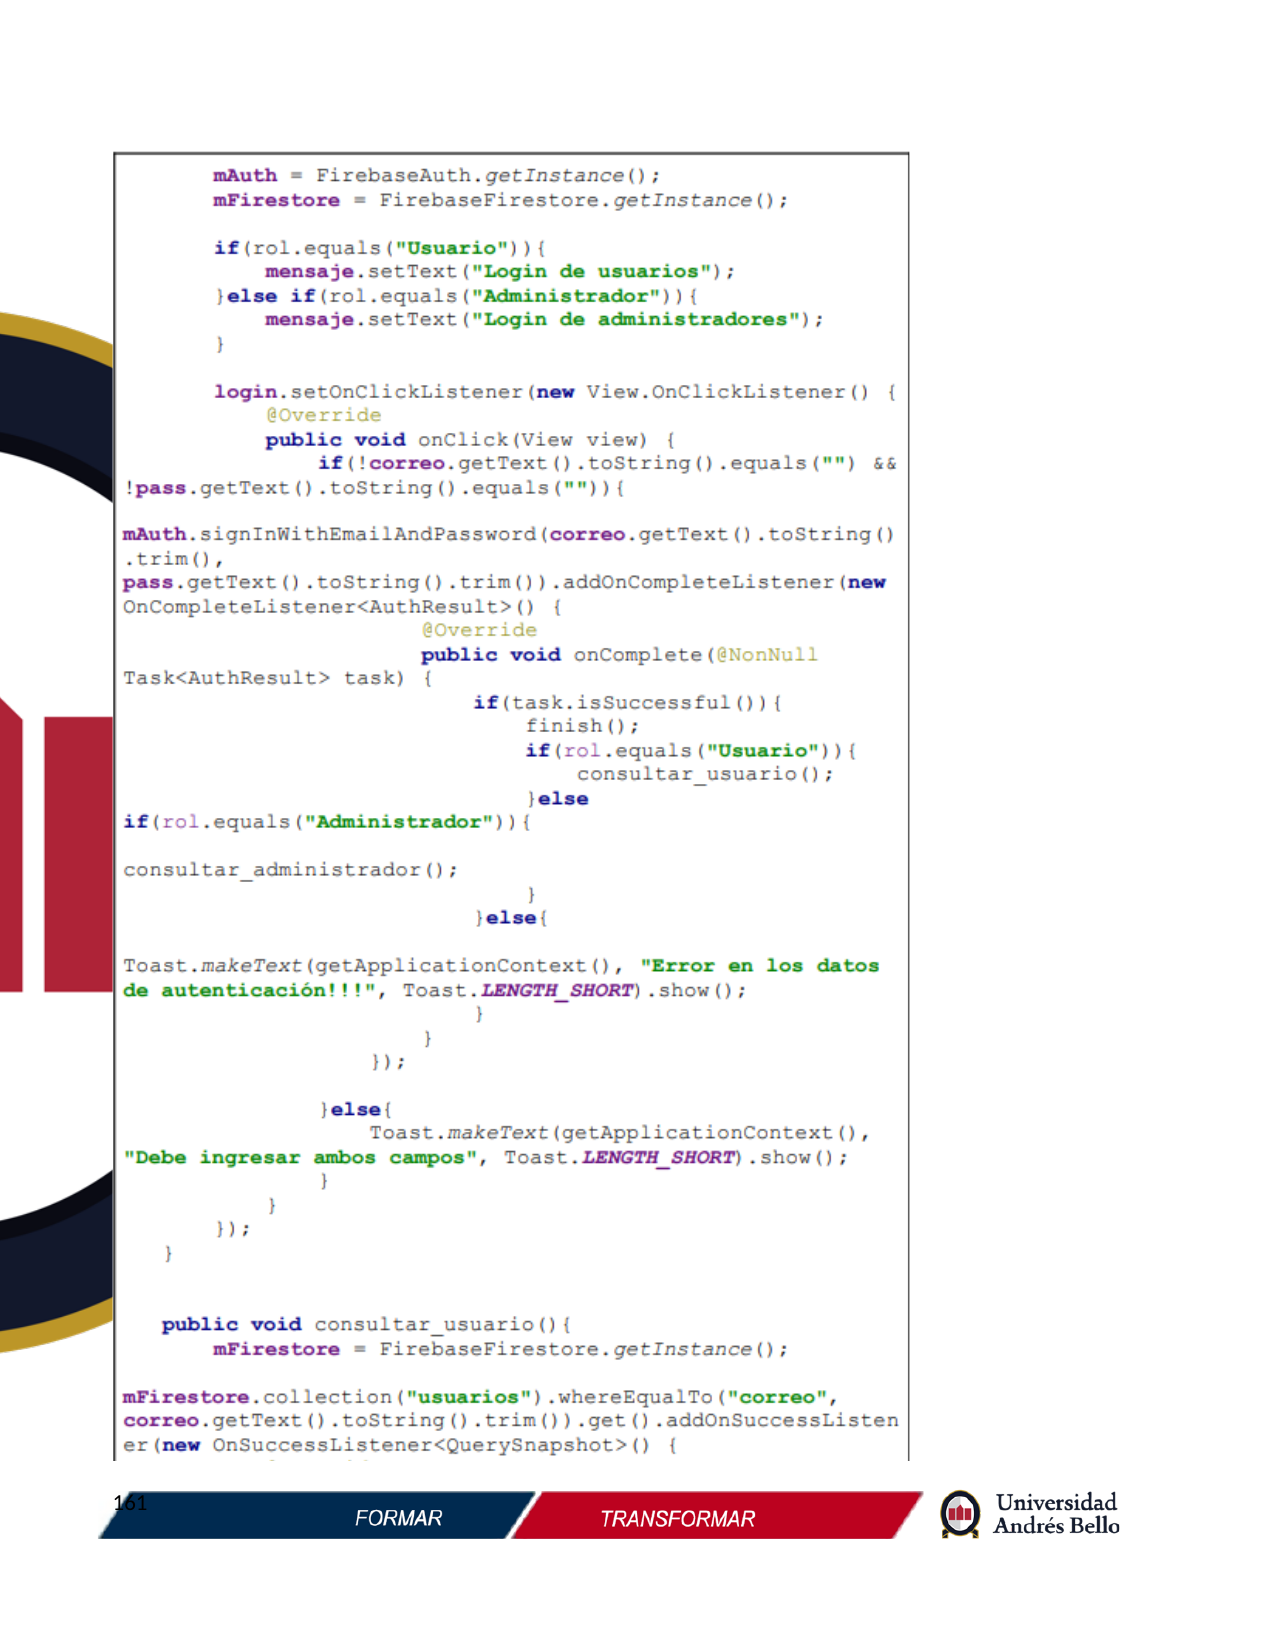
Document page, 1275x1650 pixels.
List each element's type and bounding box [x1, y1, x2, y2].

picture [0, 150, 910, 1461]
picture [97, 1489, 1120, 1539]
